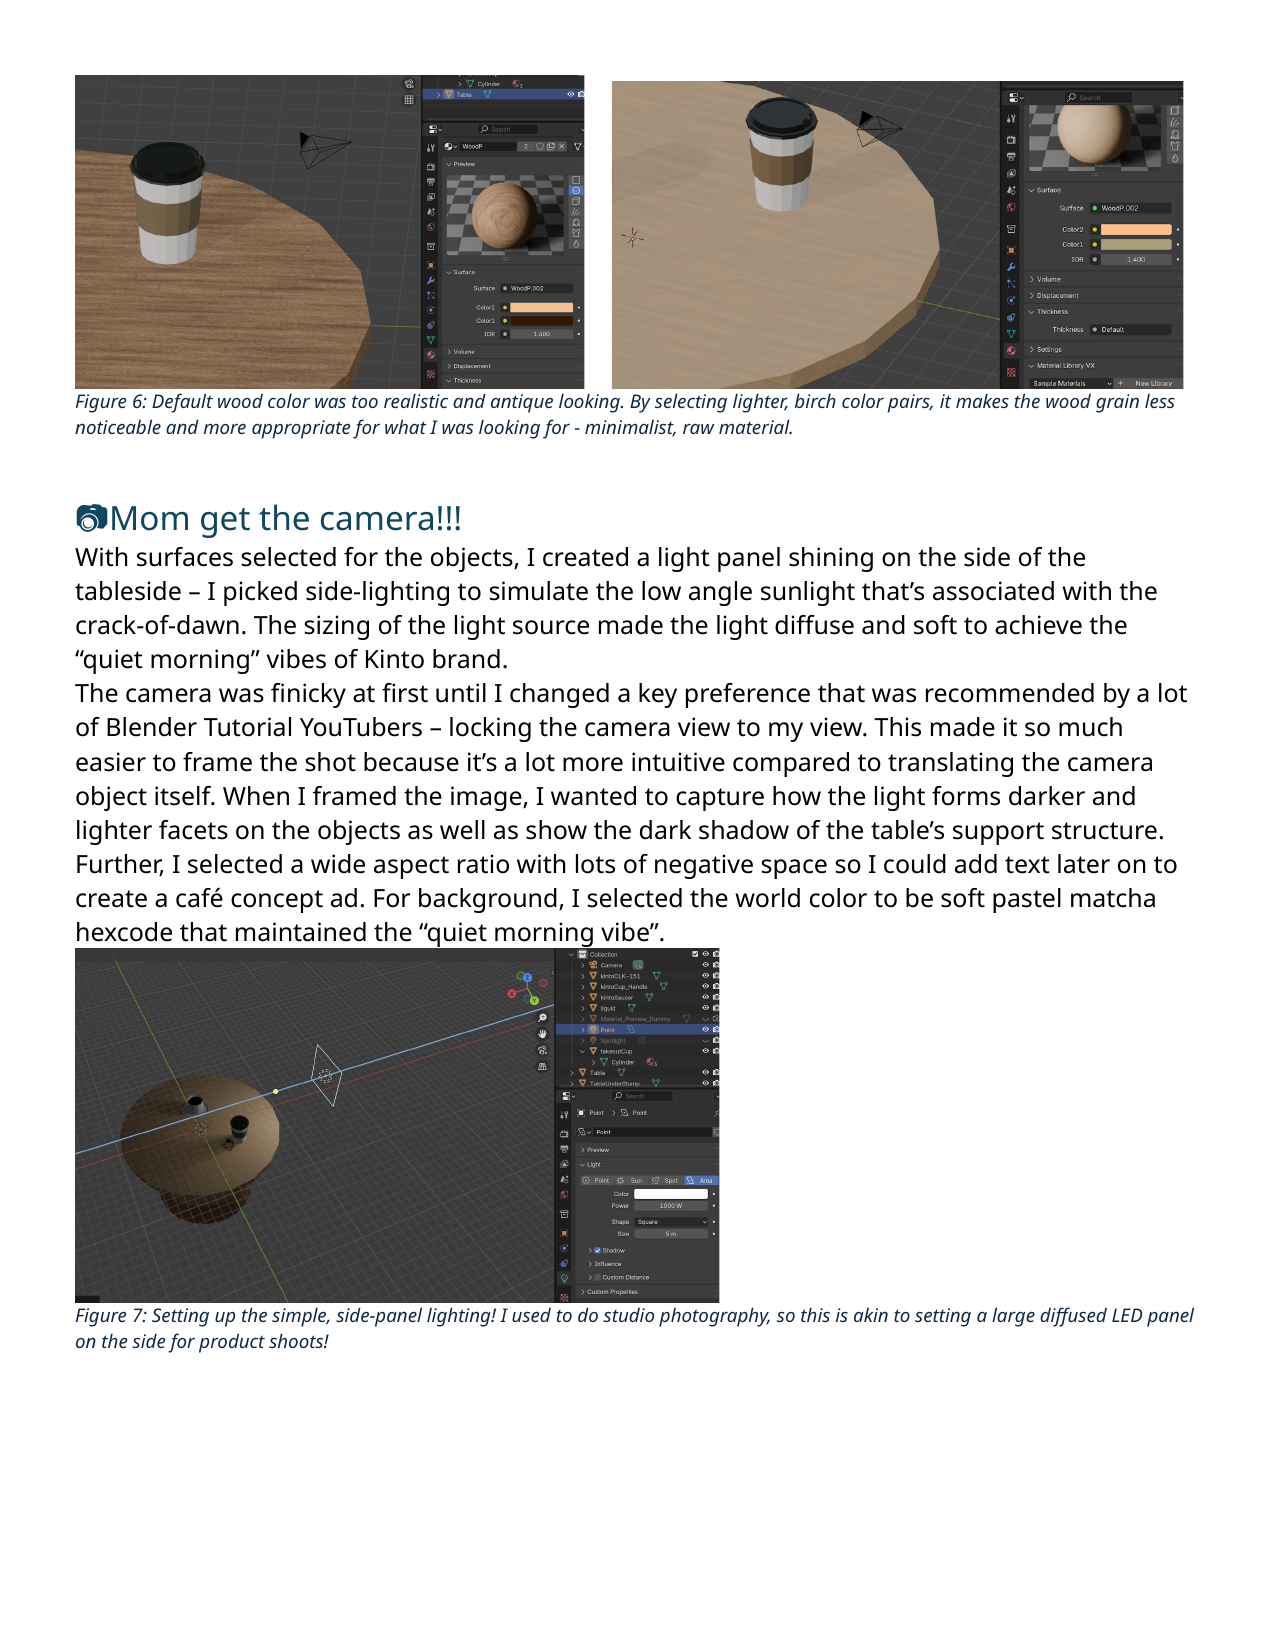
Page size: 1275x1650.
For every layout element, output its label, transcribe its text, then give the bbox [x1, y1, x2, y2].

picture [75, 948, 720, 1303]
text Figure 7: Setting up the simple, side-panel lighting! I used to do studio photography, so this is akin to setting a large diffused LED panel on the side for product shoots! [75, 1302, 1200, 1353]
text Figure 6: Default wood color was too realistic and antique looking. By selecting lighter, birch color pairs, it makes the wood grain less noticeable and more appropriate for what I was looking for - minimalist, raw material. [75, 388, 1200, 439]
text The camera was finicky at first until I changed a key preference that was recommended by a lot of Blender Tutorial YouTubers – locking the camera view to my view. This made it so much easier to frame the shot because it’s a lot more intuitive compared to translating the camera object itself. When I framed the image, I wanted to capture how the light forms darker and lighter facets on the objects as well as show the dark shadow of the table’s support structure. Further, I selected a wide aspect ratio with lots of negative space so I could add text later on to create a café concept ad. For background, I selected the world color to be soft pastel matcha hexcode that maintained the “quiet morning vibe”. [75, 676, 1200, 948]
text Mom get the camera!!! With surfaces selected for the objects, I created a light panel shining on the side of the tableside – I picked side-lighting to simulate the low angle sunlight that’s associated with the crack-of-dawn. The sizing of the light source made the light diffuse and soft to achieve the “quiet morning” vibes of Kinto brand. [75, 494, 1200, 676]
picture [610, 81, 1183, 388]
picture [75, 75, 585, 389]
